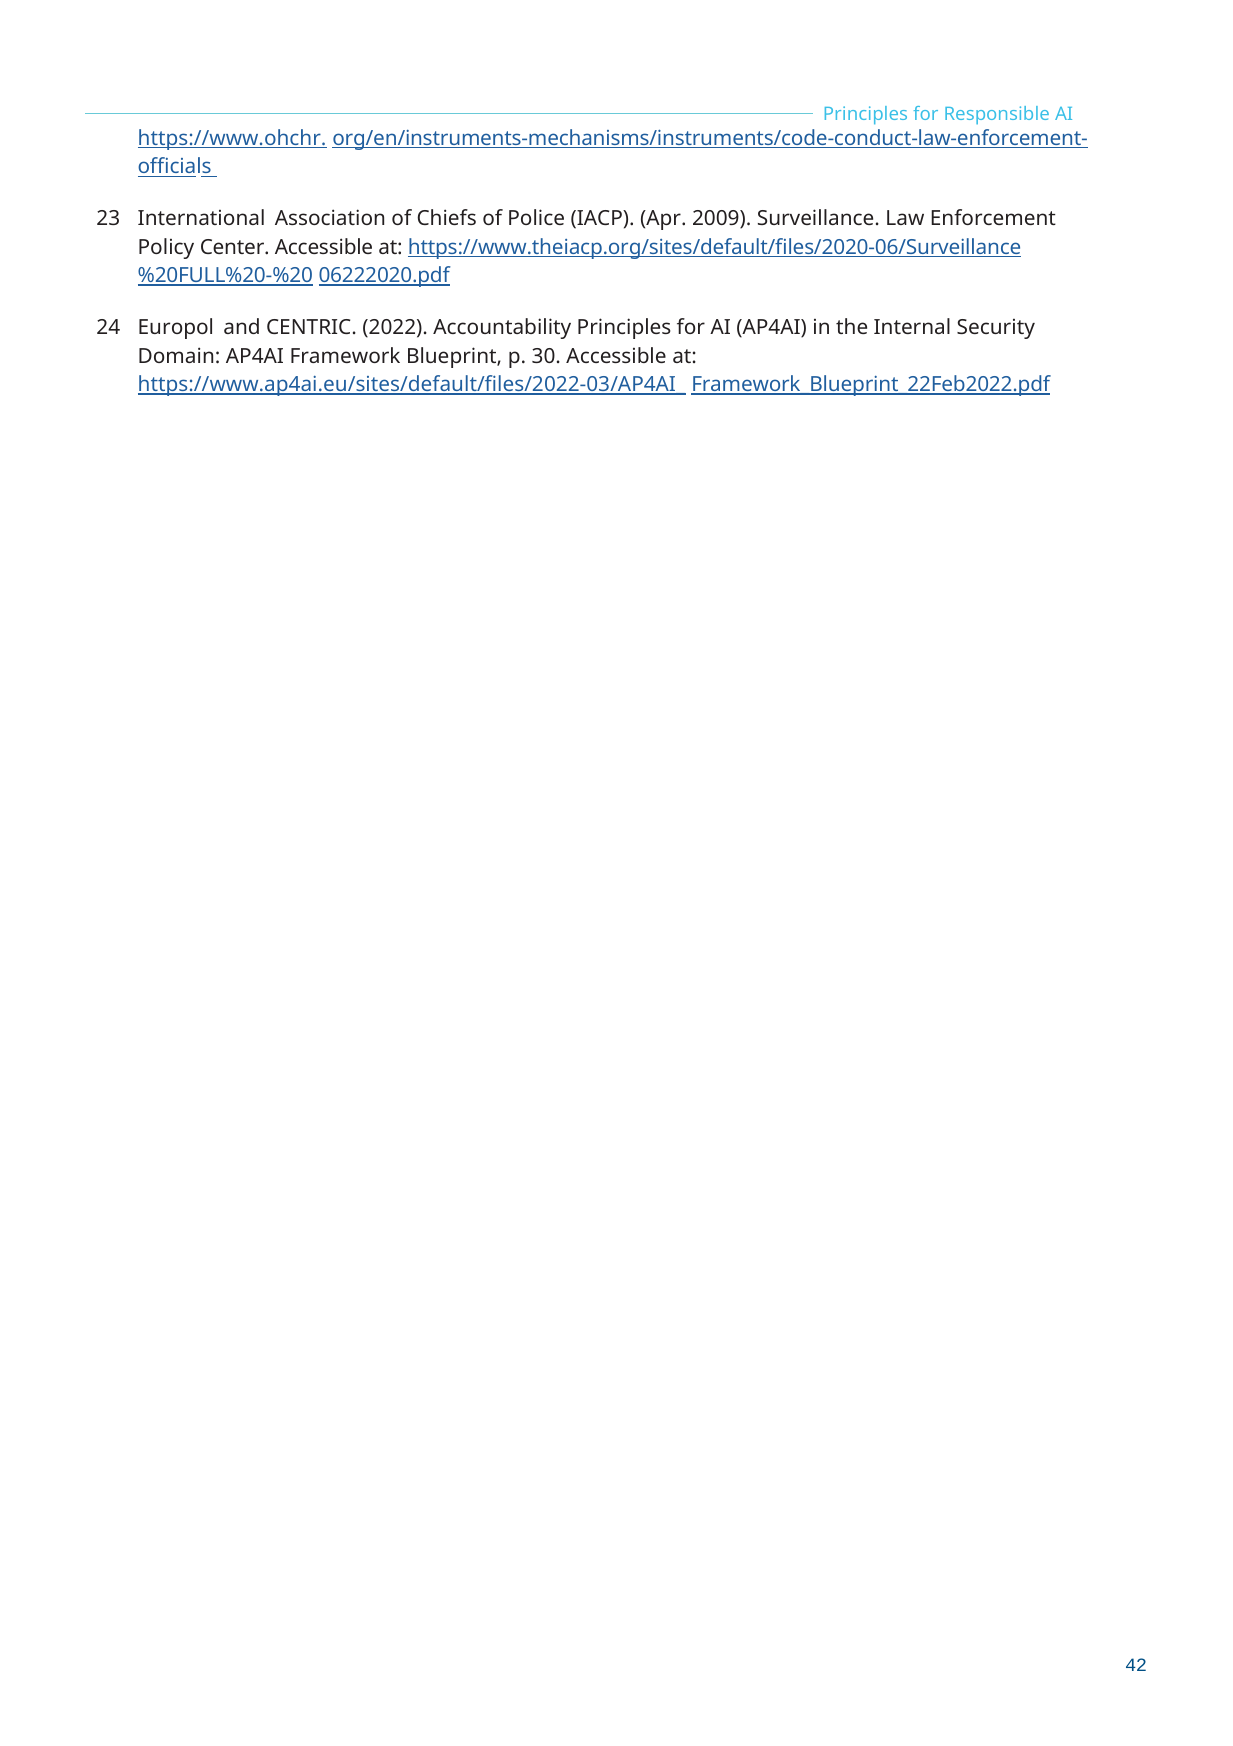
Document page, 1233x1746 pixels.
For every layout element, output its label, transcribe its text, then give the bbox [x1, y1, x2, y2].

list International Association of Chiefs of Police (IACP). (Apr. 2009). Surveillance. Law Enforcement Policy Center. Accessible at: https://www.theiacp.org/sites/default/files/2020-06/Surveillance%20FULL%20-%20 06222020.pdf [96, 203, 1095, 289]
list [96, 123, 1111, 180]
list Europol and CENTRIC. (2022). Accountability Principles for AI (AP4AI) in the Internal Security Domain: AP4AI Framework Blueprint, p. 30. Accessible at: https://www.ap4ai.eu/sites/default/files/2022-03/AP4AI_ Framework_Blueprint_22Feb2022.pdf [96, 312, 1102, 398]
